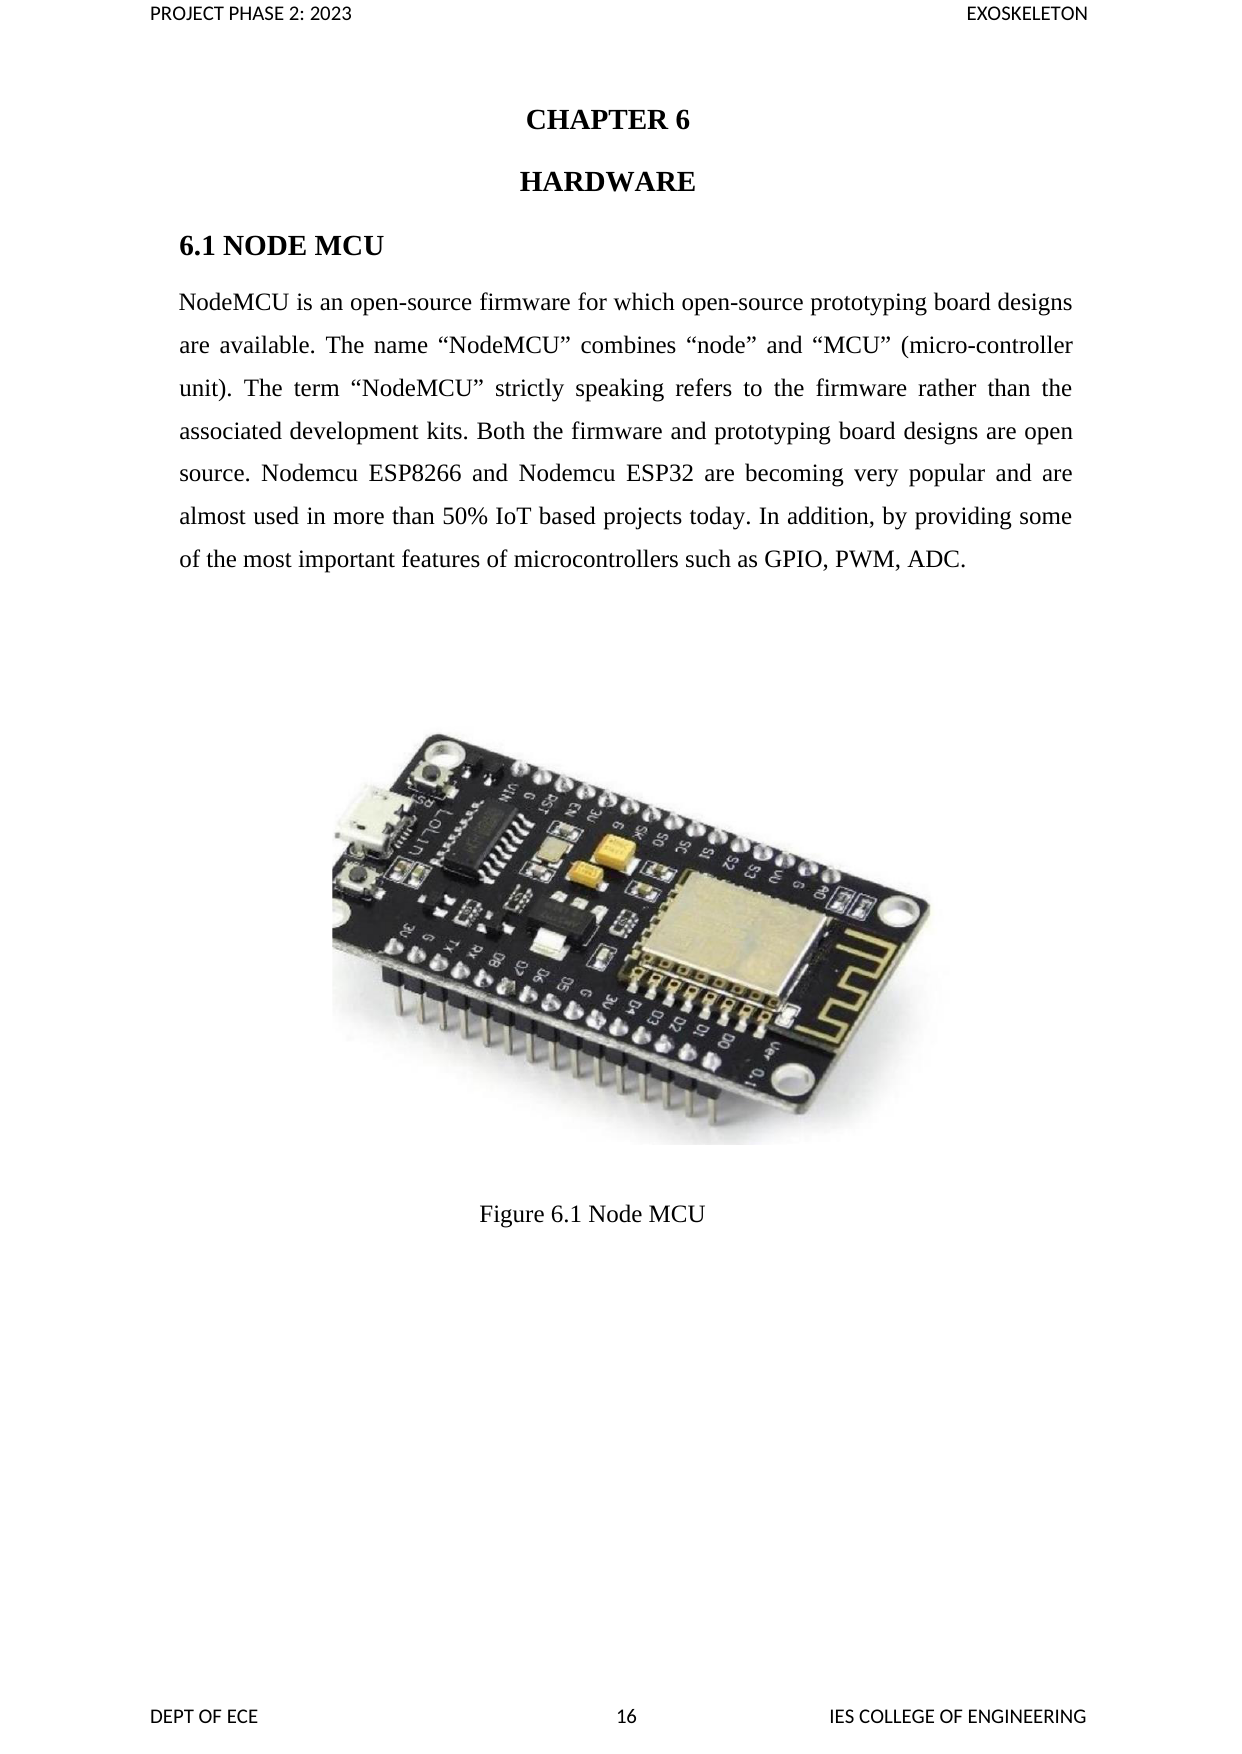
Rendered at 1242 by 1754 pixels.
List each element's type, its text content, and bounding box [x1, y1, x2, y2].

text HARDWARE [150, 164, 1066, 198]
text NodeMCU is an open-source firmware for which open-source prototyping board designs are available. The name “NodeMCU” combines “node” and “MCU” (micro-controller unit). The term “NodeMCU” strictly speaking refers to the firmware rather than the associated development kits. Both the firmware and prototyping board designs are open source. Nodemcu ESP8266 and Nodemcu ESP32 are becoming very popular and are almost used in more than 50% IoT based projects today. In addition, by providing some of the most important features of microcontrollers such as GPIO, PWM, ADC. [178, 287, 1074, 573]
text Figure 6.1 Node MCU [479, 1199, 1092, 1228]
picture [332, 658, 1065, 1145]
text 6.1 NODE MCU [179, 228, 1092, 262]
text CHAPTER 6 [150, 102, 1066, 136]
